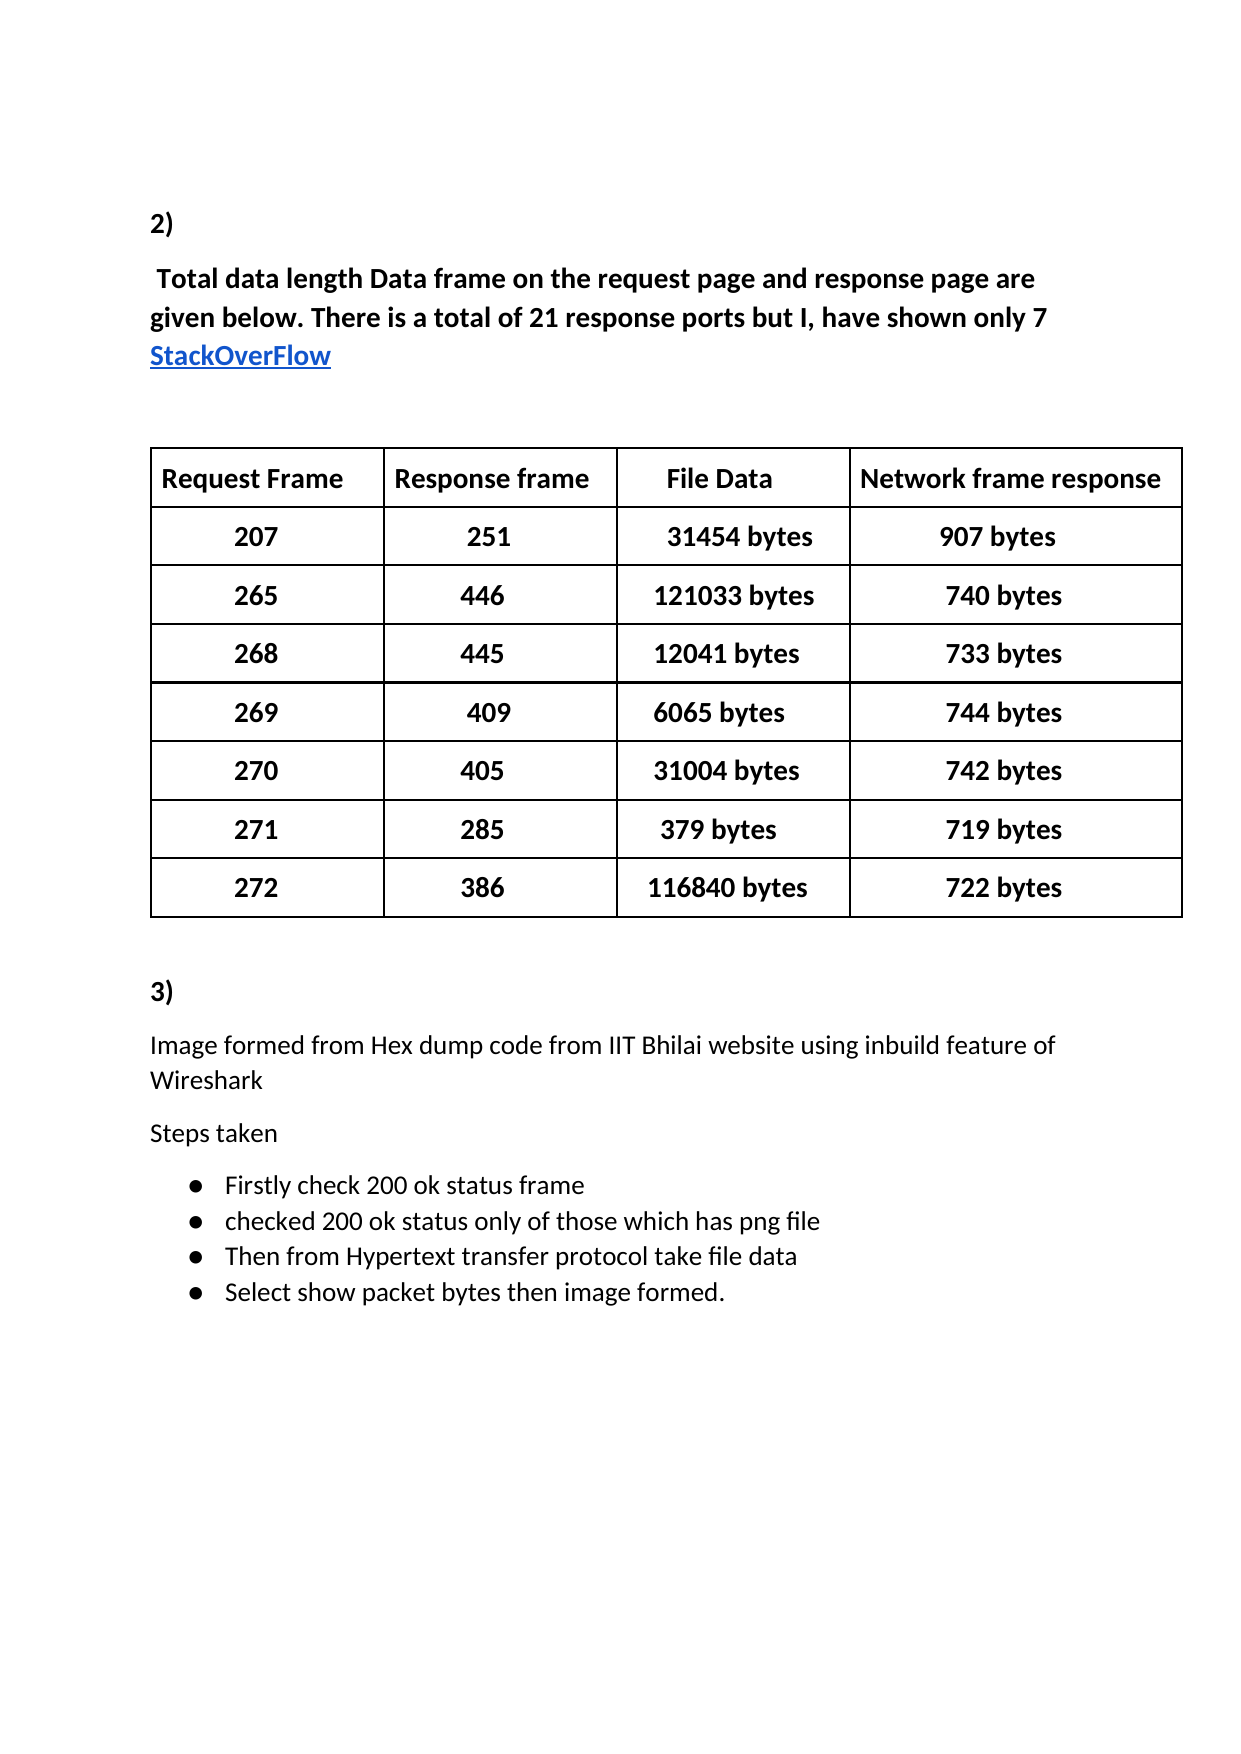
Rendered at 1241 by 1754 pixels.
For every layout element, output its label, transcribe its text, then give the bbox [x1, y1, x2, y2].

text Total data length Data frame on the request page and response page are given below. There is a total of 21 response ports but I, have shown only 7 StackOverFlow [150, 260, 1090, 373]
list Firstly check 200 ok status frame [187, 1168, 1090, 1201]
table_cell 251 [385, 508, 616, 564]
text 3) [150, 973, 1090, 1008]
table_cell 446 [385, 566, 616, 623]
table_cell 722 bytes [851, 859, 1181, 916]
table_cell 116840 bytes [618, 859, 849, 916]
table_cell 405 [385, 742, 616, 798]
table_cell 744 bytes [851, 684, 1181, 740]
text Steps taken [150, 1116, 1090, 1149]
table_cell 742 bytes [851, 742, 1181, 798]
table_cell 733 bytes [851, 625, 1181, 681]
table_header Network frame response [851, 449, 1181, 506]
table_cell 12041 bytes [618, 625, 849, 681]
text 2) [150, 205, 1090, 241]
table_cell 272 [152, 859, 383, 916]
table_cell 268 [152, 625, 383, 681]
table_cell 265 [152, 566, 383, 623]
list Then from Hypertext transfer protocol take file data [187, 1239, 1090, 1272]
list Select show packet bytes then image formed. [187, 1275, 1090, 1308]
table_cell 740 bytes [851, 566, 1181, 623]
text Image formed from Hex dump code from IIT Bhilai website using inbuild feature of Wireshark [150, 1028, 1090, 1097]
table_cell 207 [152, 508, 383, 564]
table_cell 379 bytes [618, 801, 849, 857]
table_cell 121033 bytes [618, 566, 849, 623]
table_cell 719 bytes [851, 801, 1181, 857]
table_header File Data [618, 449, 849, 506]
table_cell 269 [152, 684, 383, 740]
table_cell 270 [152, 742, 383, 798]
table_header Response frame [385, 449, 616, 506]
table_header Request Frame [152, 449, 383, 506]
table_cell 271 [152, 801, 383, 857]
table_cell 6065 bytes [618, 684, 849, 740]
table_cell 907 bytes [851, 508, 1181, 564]
table_cell 285 [385, 801, 616, 857]
table_cell 445 [385, 625, 616, 681]
table_cell 386 [385, 859, 616, 916]
list checked 200 ok status only of those which has png file [187, 1204, 1090, 1237]
table_cell 409 [385, 684, 616, 740]
table_cell 31454 bytes [618, 508, 849, 564]
table_cell 31004 bytes [618, 742, 849, 798]
